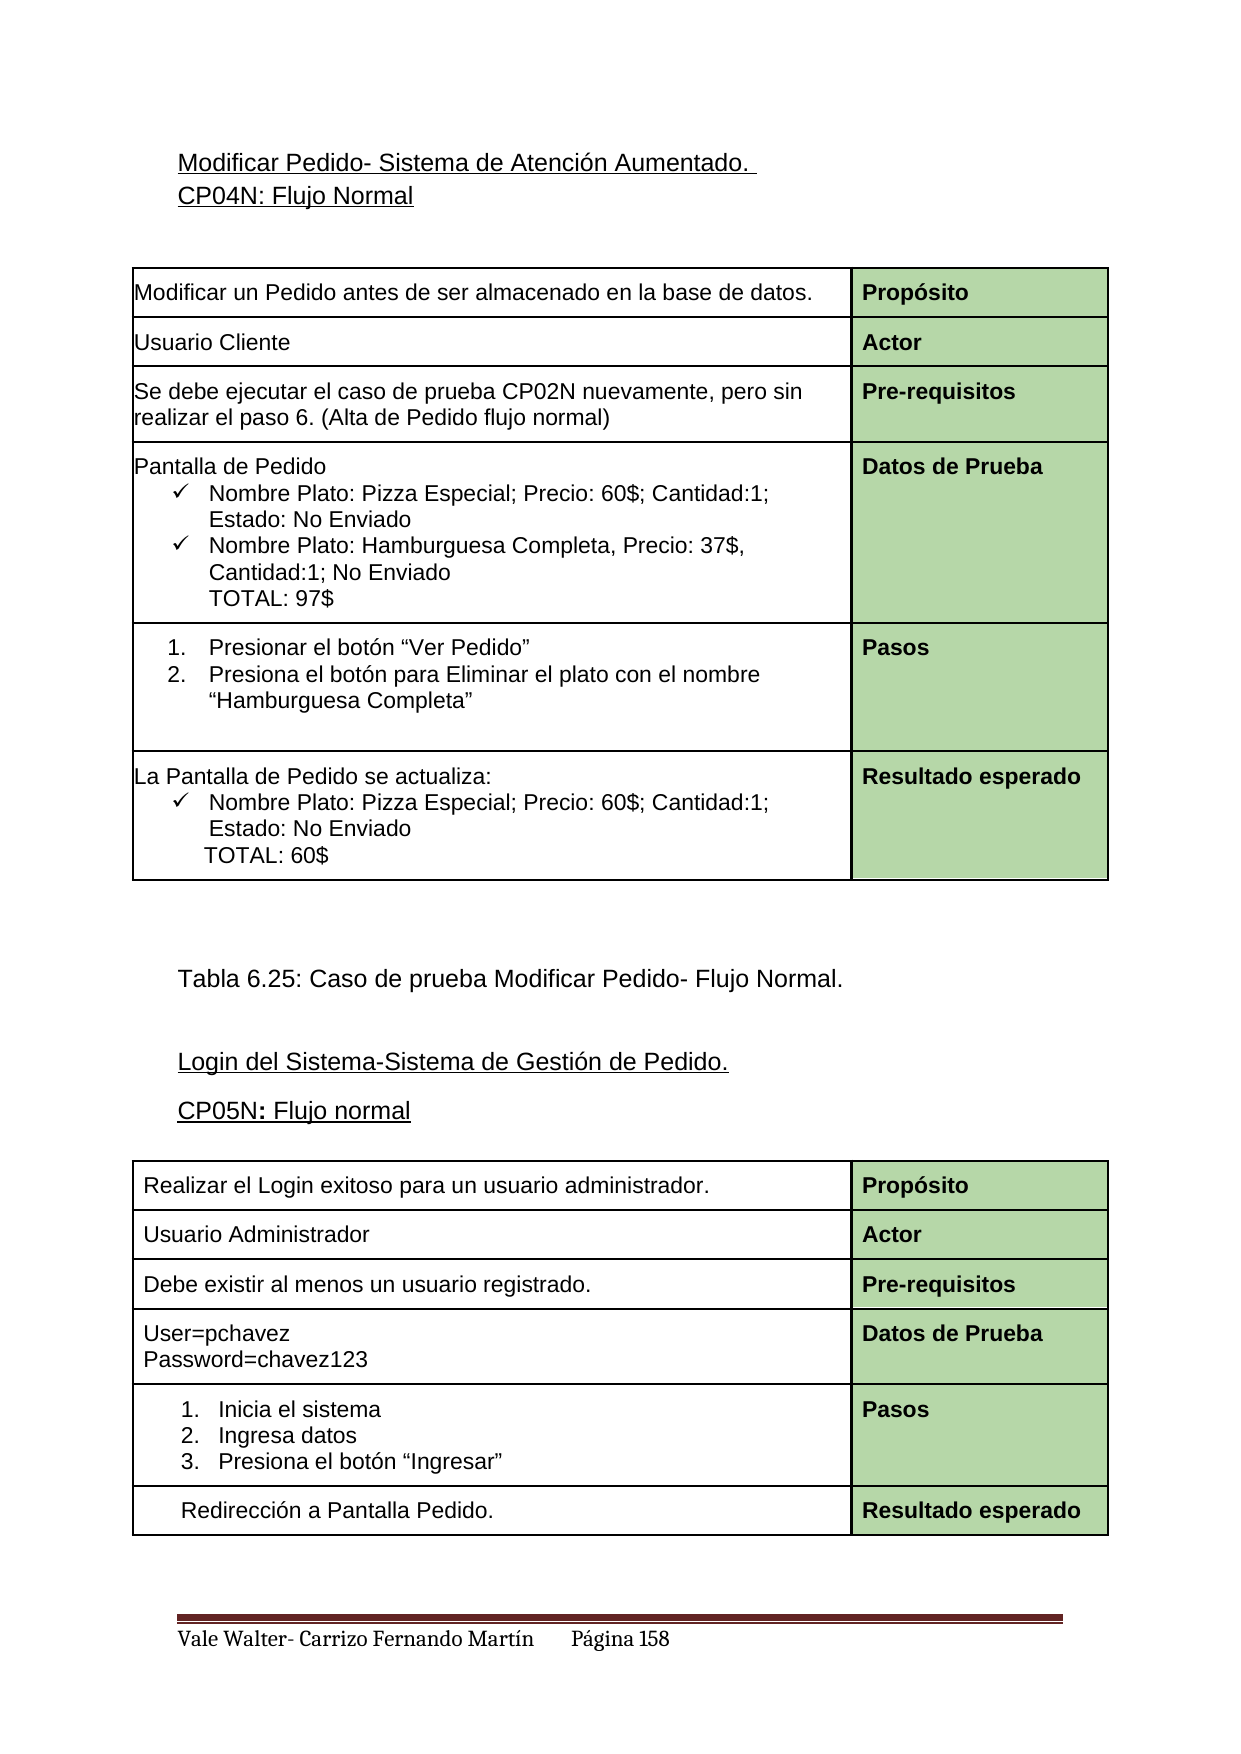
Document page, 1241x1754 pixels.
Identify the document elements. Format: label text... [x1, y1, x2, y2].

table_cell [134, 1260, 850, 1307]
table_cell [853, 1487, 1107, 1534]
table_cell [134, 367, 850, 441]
text CP05N: Flujo normal [177, 1096, 1063, 1125]
text Modificar Pedido- Sistema de Atención Aumentado. [177, 148, 1063, 176]
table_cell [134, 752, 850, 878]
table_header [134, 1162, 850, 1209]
text Tabla 6.25: Caso de prueba Modificar Pedido- Flujo Normal. [177, 964, 1063, 992]
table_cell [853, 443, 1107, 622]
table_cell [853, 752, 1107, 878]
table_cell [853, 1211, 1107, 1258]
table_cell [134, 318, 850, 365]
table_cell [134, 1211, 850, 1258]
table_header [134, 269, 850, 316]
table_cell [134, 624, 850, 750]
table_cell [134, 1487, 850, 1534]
text Login del Sistema-Sistema de Gestión de Pedido. [177, 1047, 1063, 1075]
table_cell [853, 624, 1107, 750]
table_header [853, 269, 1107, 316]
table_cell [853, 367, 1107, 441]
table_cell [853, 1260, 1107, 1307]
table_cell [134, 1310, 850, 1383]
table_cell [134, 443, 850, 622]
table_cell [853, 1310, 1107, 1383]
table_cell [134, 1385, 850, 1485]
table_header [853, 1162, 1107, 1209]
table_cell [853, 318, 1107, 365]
text CP04N: Flujo Normal [177, 181, 1063, 209]
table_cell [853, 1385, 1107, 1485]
